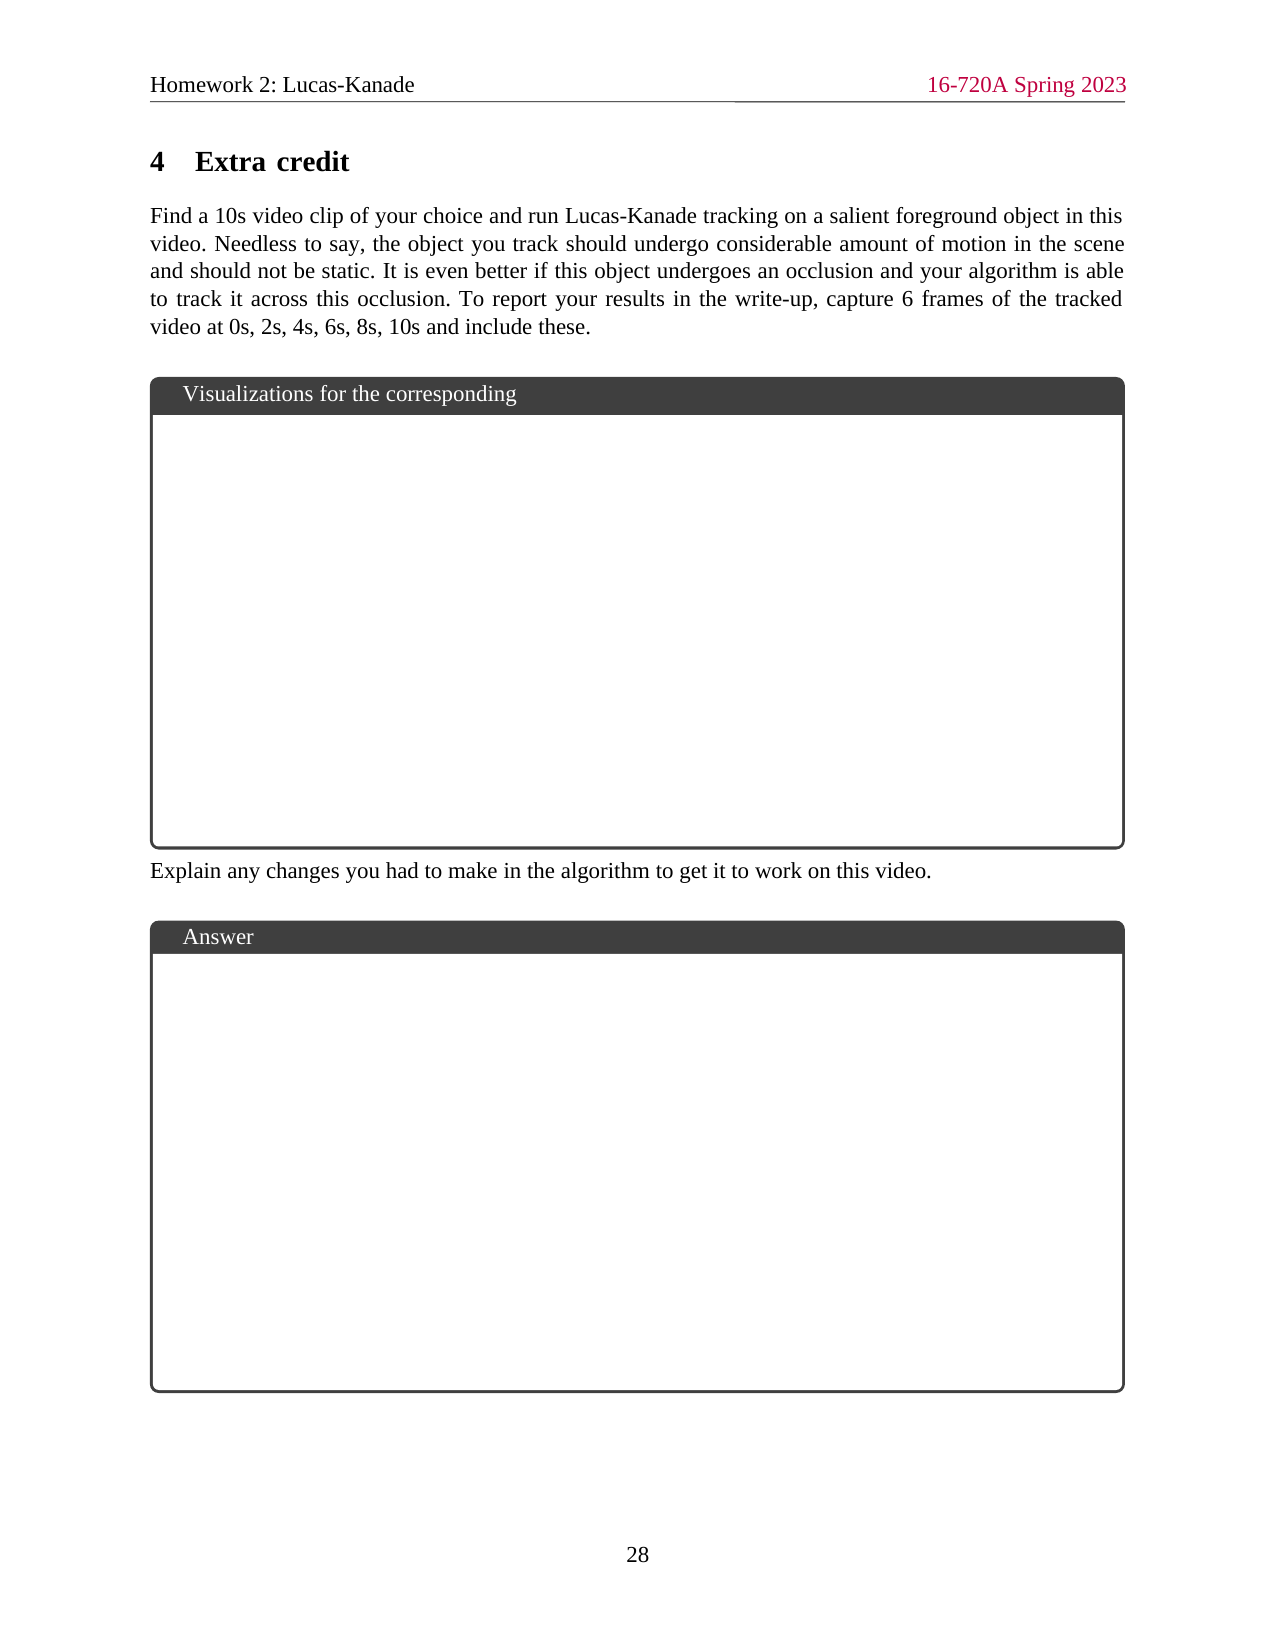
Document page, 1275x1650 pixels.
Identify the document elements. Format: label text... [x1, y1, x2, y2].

subtitle Extra credit [150, 144, 1175, 178]
text Explain any changes you had to make in the algorithm to get it to work on this video. [150, 380, 1175, 883]
text Find a 10s video clip of your choice and run Lucas-Kanade tracking on a salient foreground object in this video. Needless to say, the object you track should undergo considerable amount of motion in the scene and should not be static. It is even better if this object undergoes an occlusion and your algorithm is able to track it across this occlusion. To report your results in the write-up, capture 6 frames of the tracked video at 0s, 2s, 4s, 6s, 8s, 10s and include these. [150, 202, 1125, 340]
